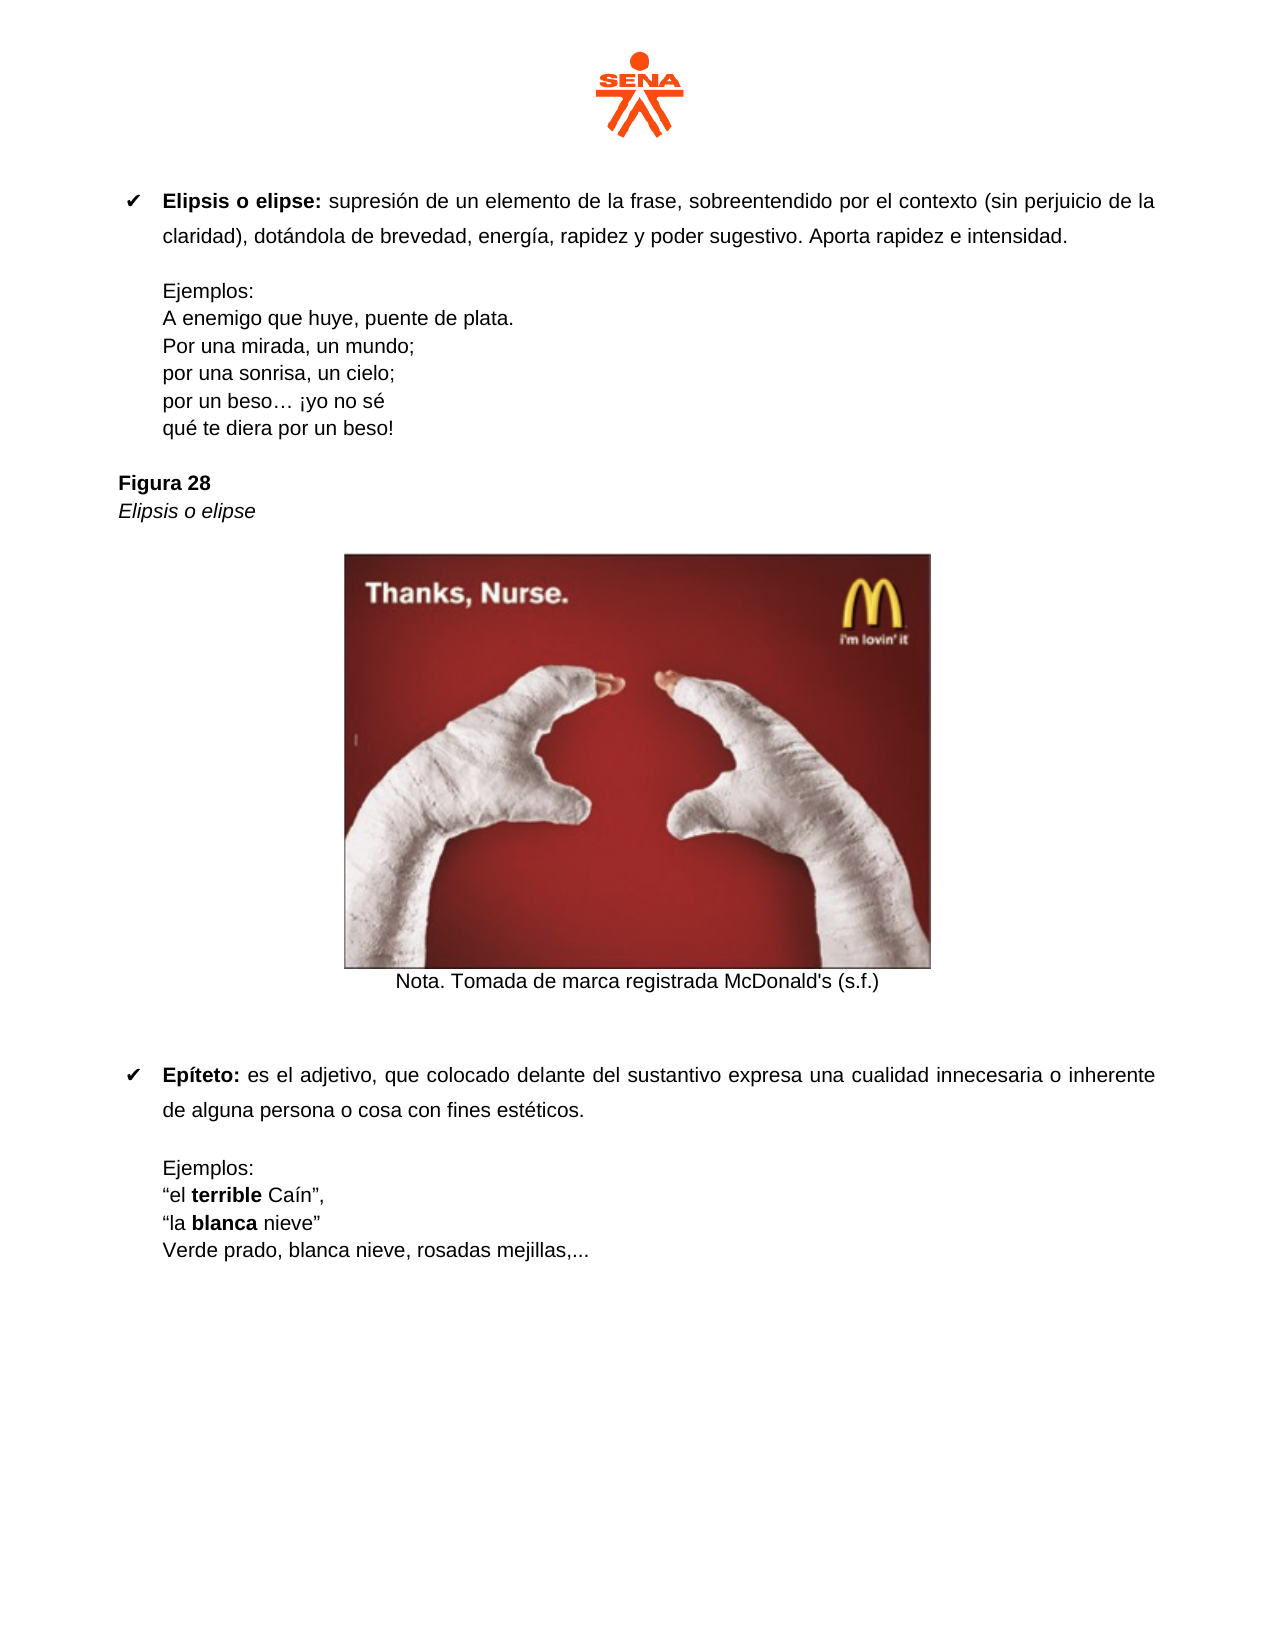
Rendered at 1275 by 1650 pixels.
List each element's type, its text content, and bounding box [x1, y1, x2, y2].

text Ejemplos: “el terrible Caín”, “la blanca nieve” Verde prado, blanca nieve, rosadas mejillas,... [162, 1155, 1157, 1262]
text qué te diera por un beso! [162, 416, 1157, 440]
text Ejemplos: A enemigo que huye, puente de plata. [162, 278, 1157, 330]
text Nota. Tomada de marca registrada McDonald's (s.f.) [118, 969, 1157, 993]
text por una sonrisa, un cielo; [162, 361, 1157, 385]
list Elipsis o elipse: supresión de un elemento de la frase, sobreentendido por el contexto (sin perjuicio de la claridad), dotándola de brevedad, energía, rapidez y poder sugestivo. Aporta rapidez e intensidad. [125, 177, 1157, 247]
text Figura 28 [118, 471, 1157, 495]
text Elipsis o elipse [118, 498, 1157, 522]
picture [585, 48, 690, 142]
text por un beso… ¡yo no sé [162, 388, 1157, 412]
text Por una mirada, un mundo; [162, 333, 1157, 357]
list Epíteto: es el adjetivo, que colocado delante del sustantivo expresa una cualidad innecesaria o inherente de alguna persona o cosa con fines estéticos. [125, 1051, 1157, 1122]
picture [344, 553, 931, 969]
